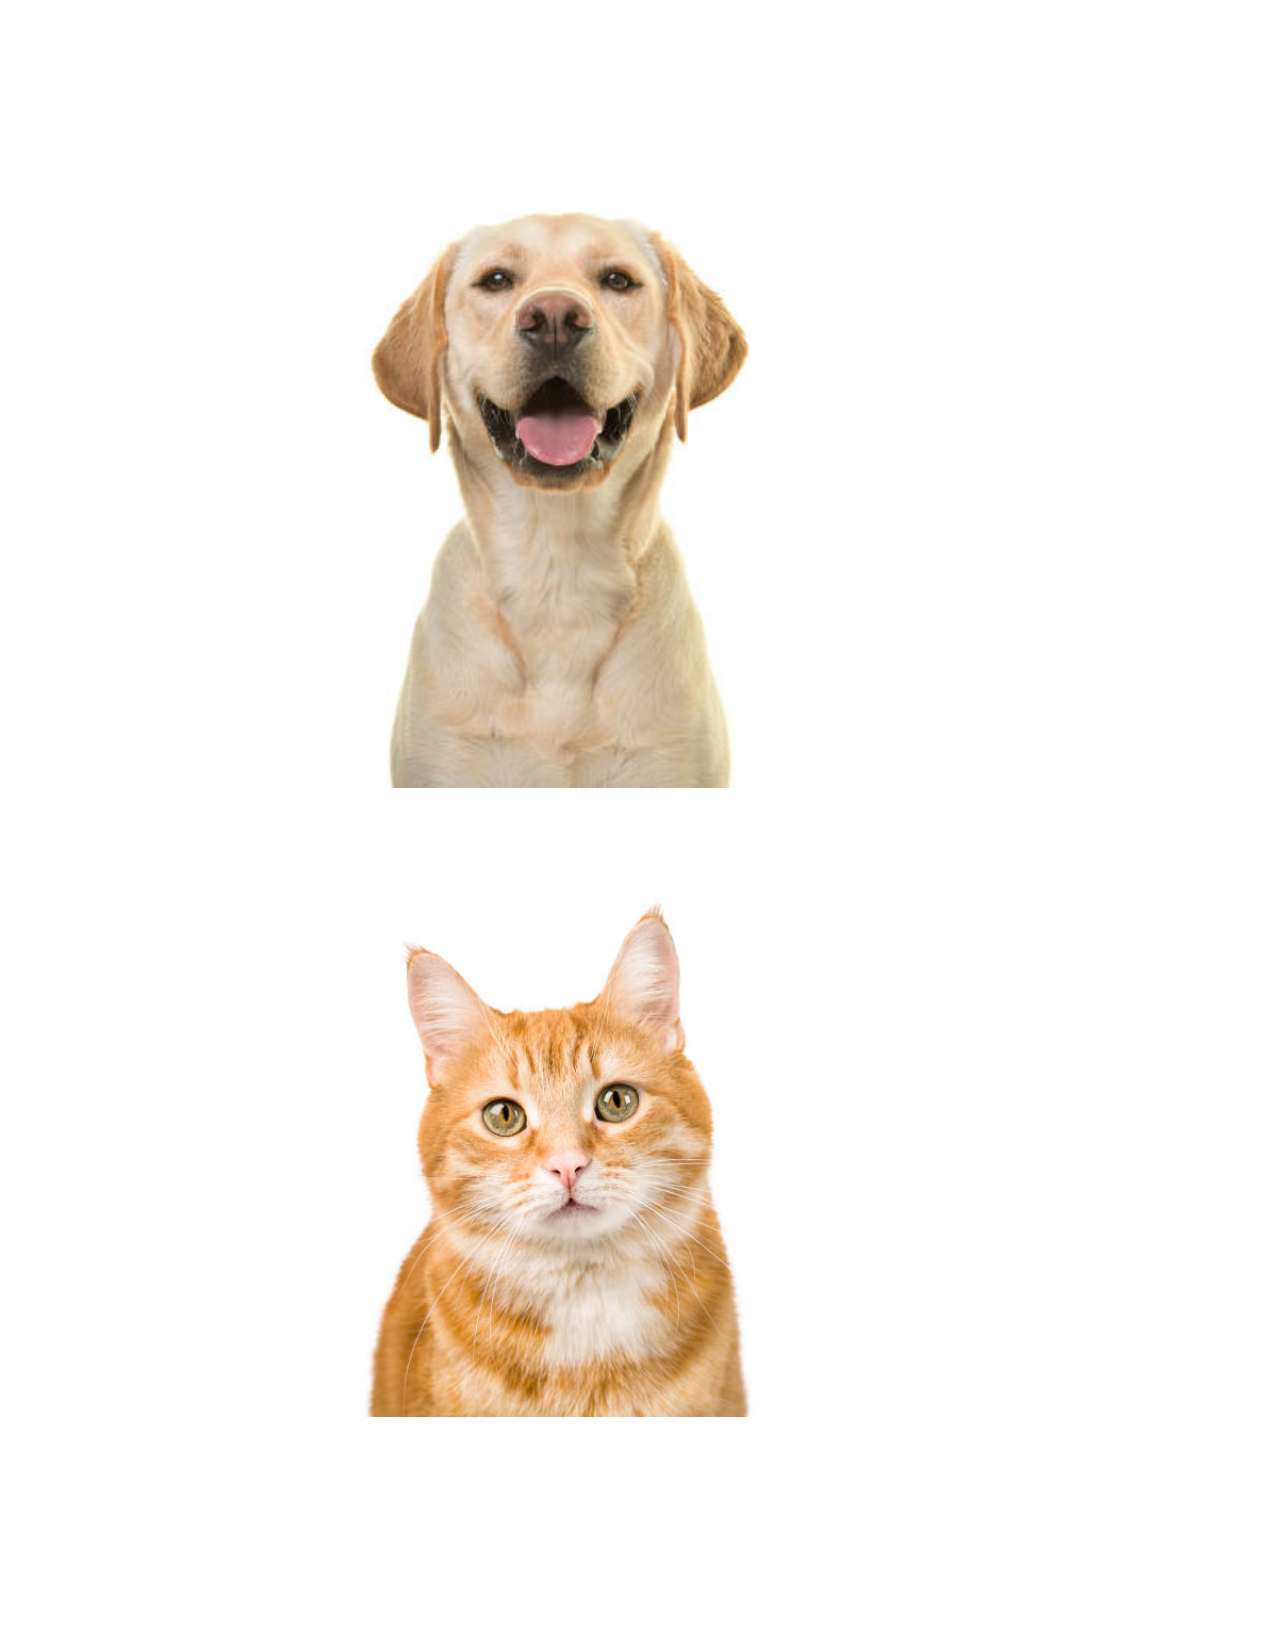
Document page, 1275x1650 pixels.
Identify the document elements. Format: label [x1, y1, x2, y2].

picture [225, 150, 1182, 788]
picture [225, 851, 876, 1417]
